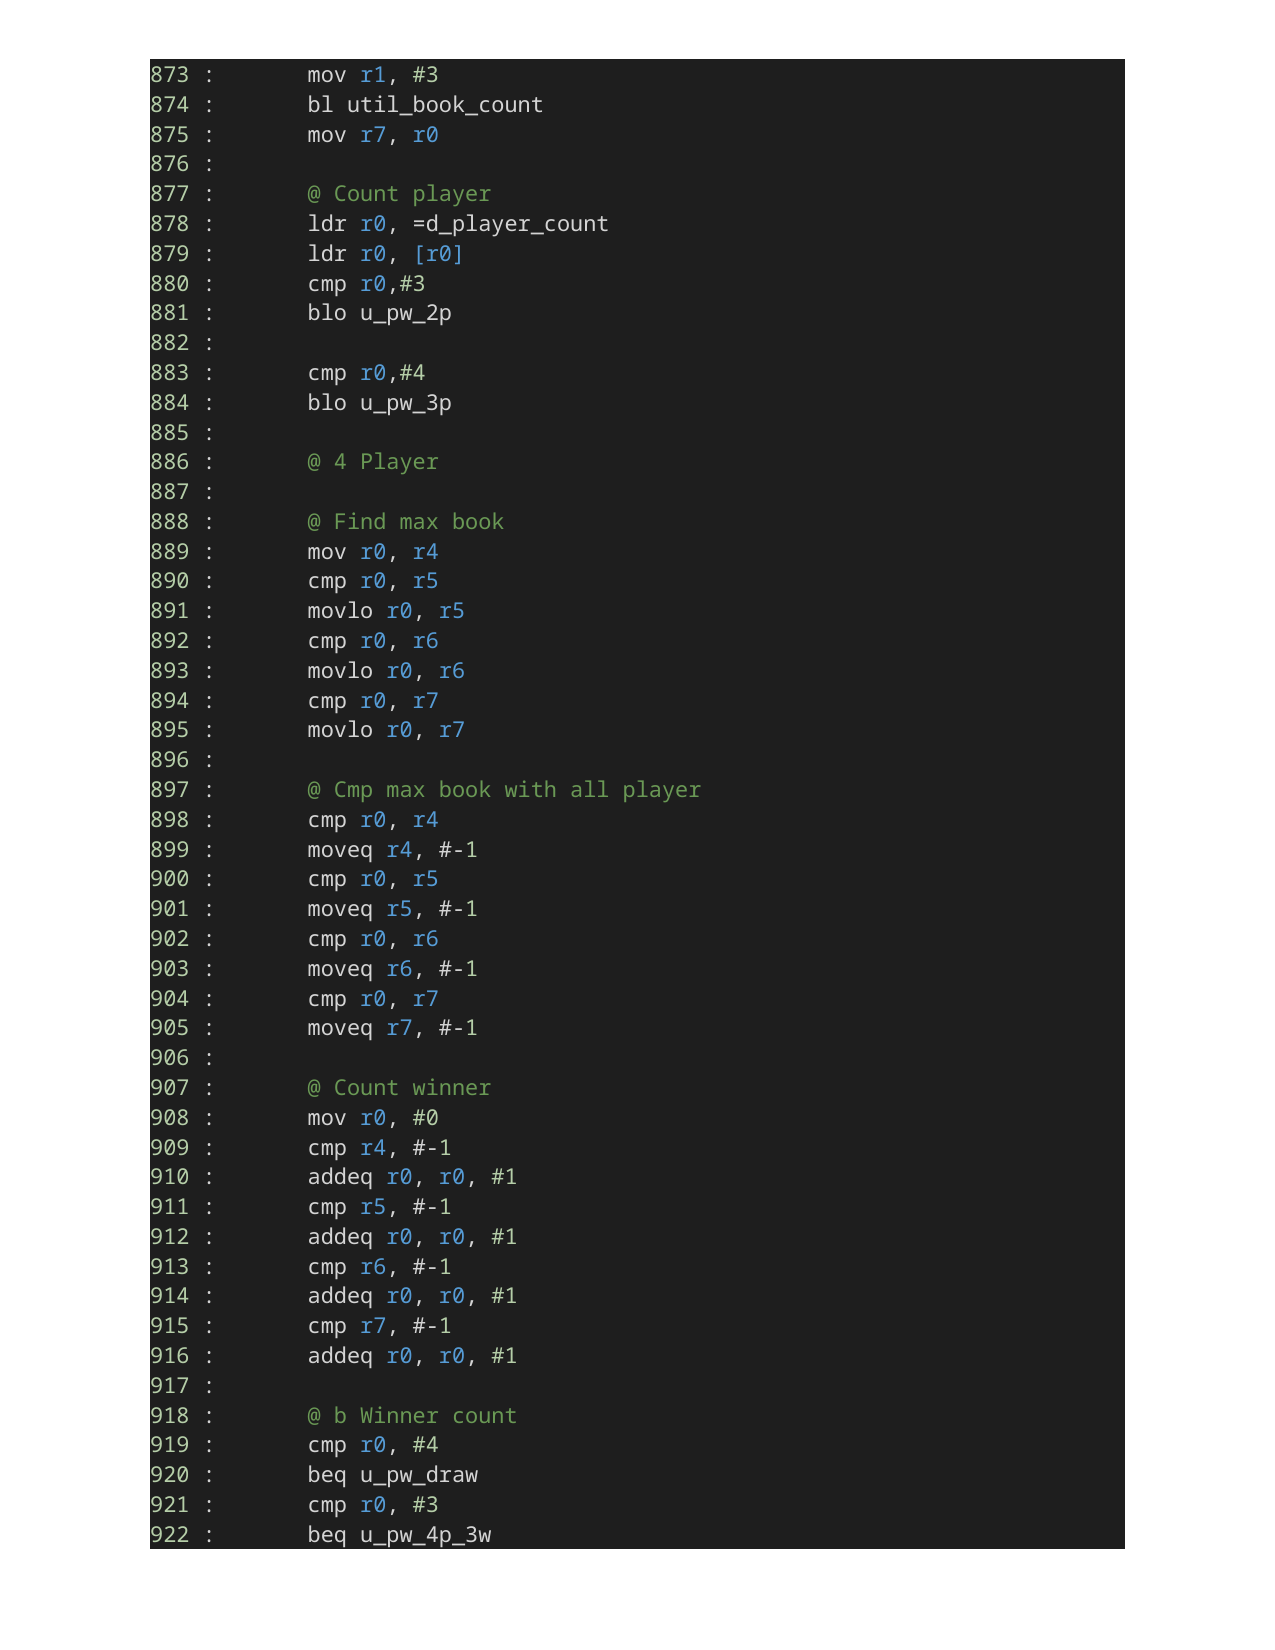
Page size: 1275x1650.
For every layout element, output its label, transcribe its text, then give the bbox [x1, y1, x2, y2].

text 921 : cmp r0, #3 [150, 1489, 1125, 1519]
text 900 : cmp r0, r5 [150, 863, 1125, 893]
text 874 : bl util_book_count [150, 89, 1125, 119]
text 877 : @ Count player [150, 178, 1125, 208]
text 918 : @ b Winner count [150, 1400, 1125, 1429]
text 894 : cmp r0, r7 [150, 685, 1125, 714]
text 906 : [150, 1042, 1125, 1072]
text 898 : cmp r0, r4 [150, 804, 1125, 834]
text 882 : [150, 327, 1125, 357]
text 911 : cmp r5, #-1 [150, 1191, 1125, 1221]
text 920 : beq u_pw_draw [150, 1459, 1125, 1489]
text 878 : ldr r0, =d_player_count [150, 208, 1125, 238]
text 873 : mov r1, #3 [150, 59, 1125, 89]
text 914 : addeq r0, r0, #1 [150, 1281, 1125, 1310]
text 915 : cmp r7, #-1 [150, 1310, 1125, 1340]
text 899 : moveq r4, #-1 [150, 834, 1125, 863]
text 897 : @ Cmp max book with all player [150, 774, 1125, 804]
text 913 : cmp r6, #-1 [150, 1251, 1125, 1281]
text 905 : moveq r7, #-1 [150, 1012, 1125, 1042]
text 890 : cmp r0, r5 [150, 566, 1125, 595]
text 909 : cmp r4, #-1 [150, 1132, 1125, 1161]
text 875 : mov r7, r0 [150, 119, 1125, 148]
text 879 : ldr r0, [r0] [150, 238, 1125, 268]
text 889 : mov r0, r4 [150, 536, 1125, 566]
text 880 : cmp r0,#3 [150, 268, 1125, 297]
text 876 : [150, 148, 1125, 178]
text 901 : moveq r5, #-1 [150, 893, 1125, 923]
text 888 : @ Find max book [150, 506, 1125, 536]
text 884 : blo u_pw_3p [150, 387, 1125, 417]
text 916 : addeq r0, r0, #1 [150, 1340, 1125, 1370]
text 904 : cmp r0, r7 [150, 983, 1125, 1012]
text 883 : cmp r0,#4 [150, 357, 1125, 387]
text 917 : [150, 1370, 1125, 1400]
text 908 : mov r0, #0 [150, 1102, 1125, 1132]
text 912 : addeq r0, r0, #1 [150, 1221, 1125, 1251]
text 902 : cmp r0, r6 [150, 923, 1125, 953]
text 919 : cmp r0, #4 [150, 1429, 1125, 1459]
text 886 : @ 4 Player [150, 446, 1125, 476]
text 910 : addeq r0, r0, #1 [150, 1161, 1125, 1191]
text 903 : moveq r6, #-1 [150, 953, 1125, 983]
text 887 : [150, 476, 1125, 506]
text 891 : movlo r0, r5 [150, 595, 1125, 625]
text 922 : beq u_pw_4p_3w [150, 1519, 1125, 1549]
text 885 : [150, 417, 1125, 446]
text 893 : movlo r0, r6 [150, 655, 1125, 685]
text 892 : cmp r0, r6 [150, 625, 1125, 655]
text 907 : @ Count winner [150, 1072, 1125, 1102]
text 881 : blo u_pw_2p [150, 297, 1125, 327]
text 896 : [150, 744, 1125, 774]
text 895 : movlo r0, r7 [150, 714, 1125, 744]
